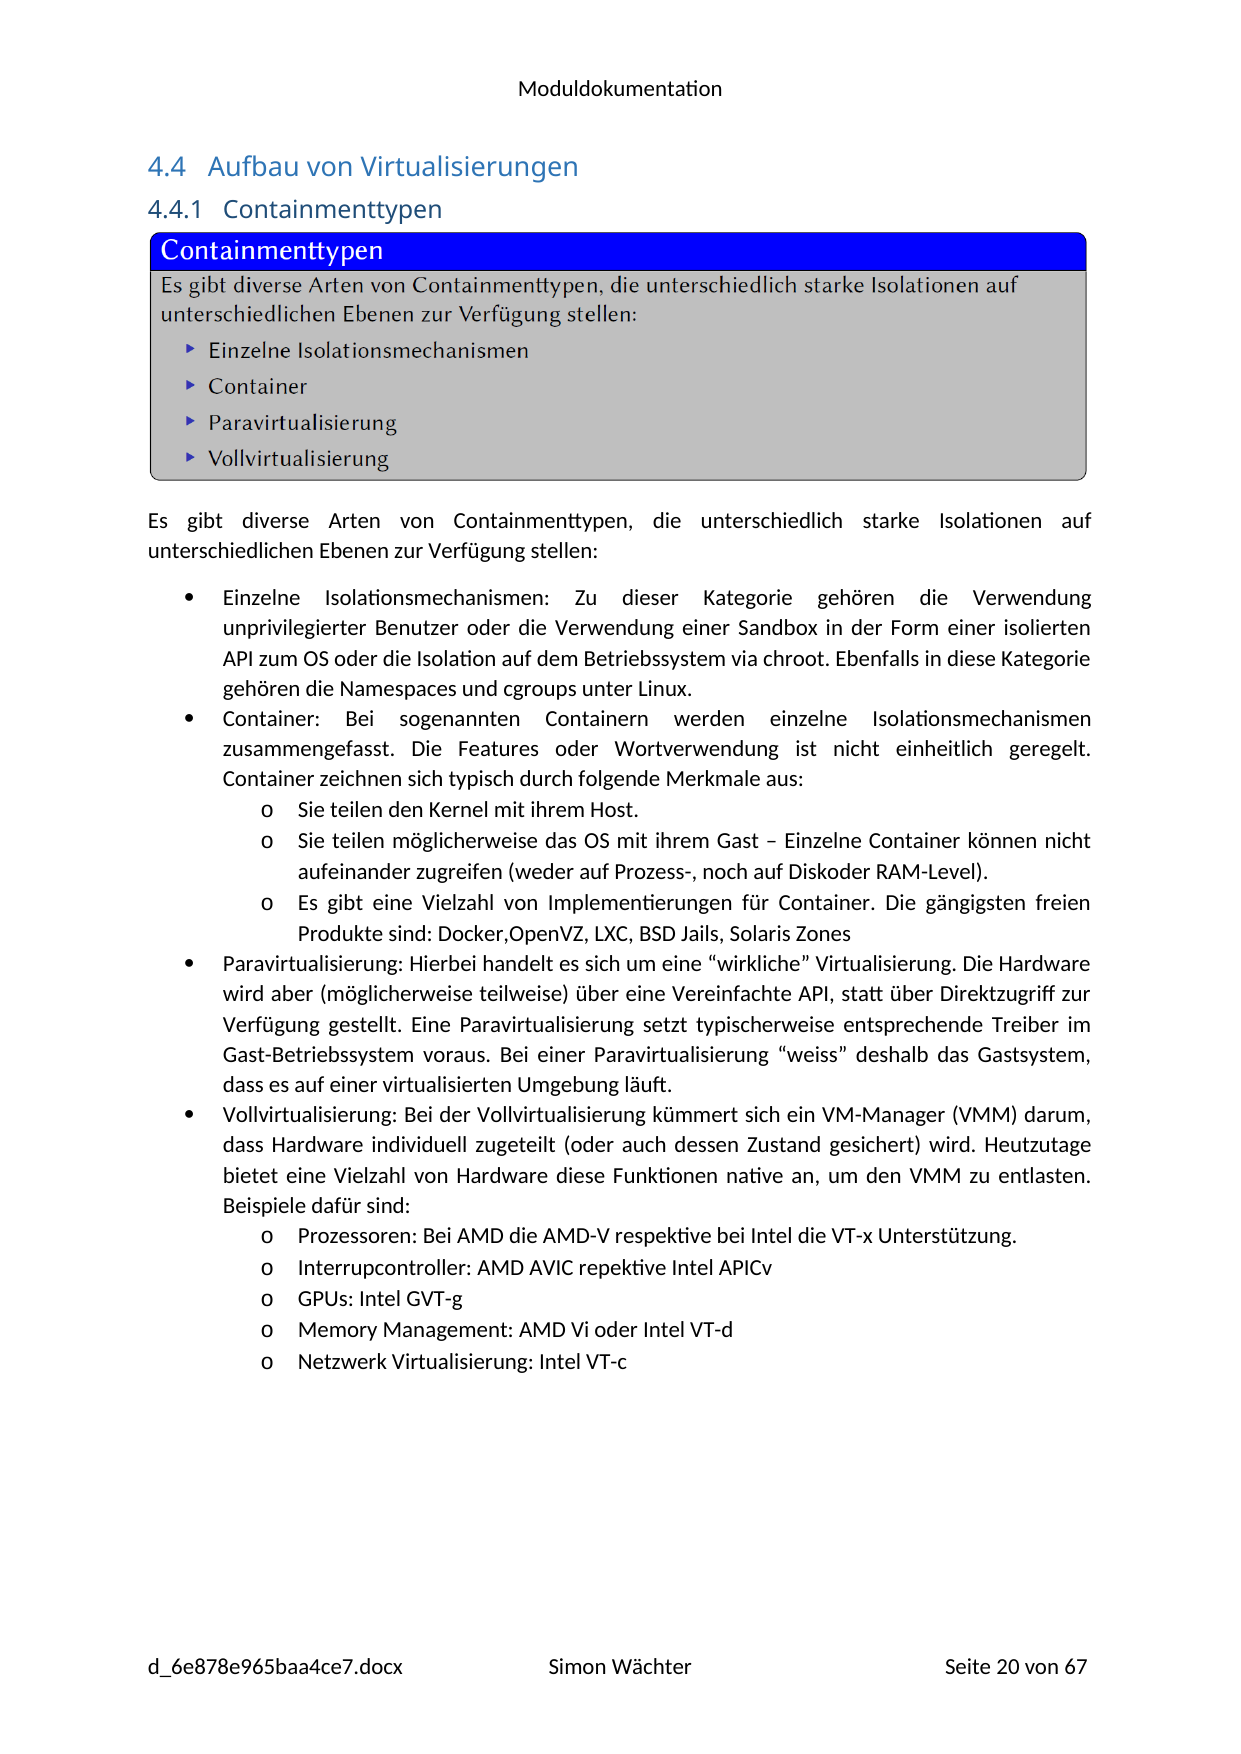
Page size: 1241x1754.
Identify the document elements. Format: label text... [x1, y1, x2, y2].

list Interrupcontroller: AMD AVIC repektive Intel APICv [260, 1253, 1093, 1282]
subtitle Aufbau von Virtualisierungen [148, 148, 1093, 184]
list Prozessoren: Bei AMD die AMD-V respektive bei Intel die VT-x Unterstützung. [260, 1221, 1093, 1250]
list GPUs: Intel GVT-g [260, 1284, 1093, 1313]
list Paravirtualisierung: Hierbei handelt es sich um eine “wirkliche” Virtualisierung. Die Hardware wird aber (möglicherweise teilweise) über eine Vereinfachte API, statt über Direktzugriff zur Verfügung gestellt. Eine Paravirtualisierung setzt typischerweise entsprechende Treiber im Gast-Betriebssystem voraus. Bei einer Paravirtualisierung “weiss” deshalb das Gastsystem, dass es auf einer virtualisierten Umgebung läuft. [185, 949, 1093, 1098]
list Container: Bei sogenannten Containern werden einzelne Isolationsmechanismen zusammengefasst. Die Features oder Wortverwendung ist nicht einheitlich geregelt. Container zeichnen sich typisch durch folgende Merkmale aus: [185, 704, 1093, 792]
list Es gibt eine Vielzahl von Implementierungen für Container. Die gängigsten freien Produkte sind: Docker,OpenVZ, LXC, BSD Jails, Solaris Zones [260, 888, 1093, 947]
list Einzelne Isolationsmechanismen: Zu dieser Kategorie gehören die Verwendung unprivilegierter Benutzer oder die Verwendung einer Sandbox in der Form einer isolierten API zum OS oder die Isolation auf dem Betriebssystem via chroot. Ebenfalls in diese Kategorie gehören die Namespaces und cgroups unter Linux. [185, 583, 1093, 702]
list Memory Management: AMD Vi oder Intel VT-d [260, 1316, 1093, 1345]
subtitle Containmenttypen [148, 192, 1093, 226]
list Vollvirtualisierung: Bei der Vollvirtualisierung kümmert sich ein VM-Manager (VMM) darum, dass Hardware individuell zugeteilt (oder auch dessen Zustand gesichert) wird. Heutzutage bietet eine Vielzahl von Hardware diese Funktionen native an, um den VMM zu entlasten. Beispiele dafür sind: [185, 1100, 1093, 1219]
list Sie teilen möglicherweise das OS mit ihrem Gast – Einzelne Container können nicht aufeinander zugreifen (weder auf Prozess-, noch auf Diskoder RAM-Level). [260, 826, 1093, 886]
picture [147, 228, 1093, 488]
list Sie teilen den Kernel mit ihrem Host. [260, 795, 1093, 824]
list Netzwerk Virtualisierung: Intel VT-c [260, 1347, 1093, 1376]
text Es gibt diverse Arten von Containmenttypen, die unterschiedlich starke Isolationen auf unterschiedlichen Ebenen zur Verfügung stellen: [148, 506, 1093, 564]
